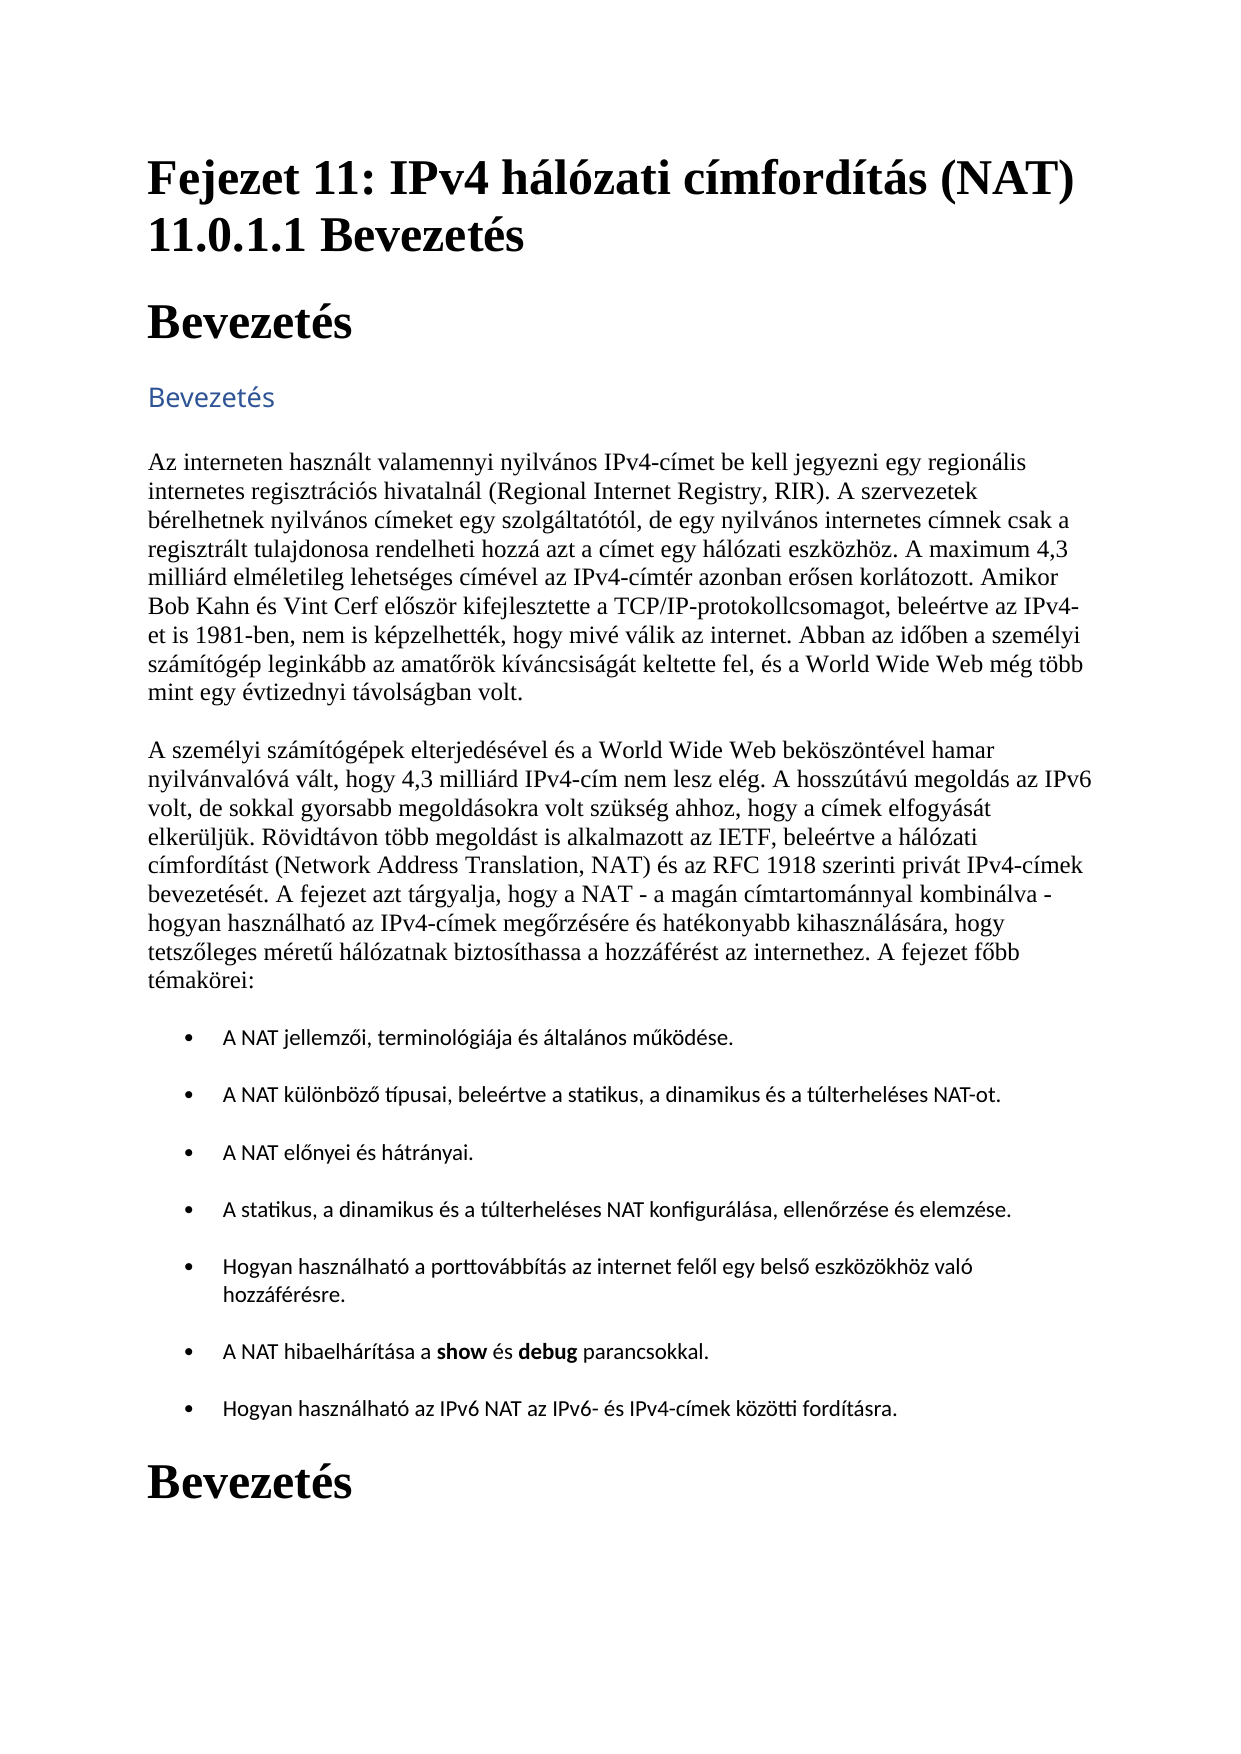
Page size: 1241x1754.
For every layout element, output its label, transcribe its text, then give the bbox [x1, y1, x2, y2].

subtitle Bevezetés [148, 292, 1093, 349]
list Hogyan használható az IPv6 NAT az IPv6- és IPv4-címek közötti fordításra. [185, 1394, 1093, 1422]
list A NAT előnyei és hátrányai. [185, 1138, 1093, 1166]
list A NAT hibaelhárítása a show és debug parancsokkal. [185, 1337, 1093, 1365]
list Hogyan használható a porttovábbítás az internet felől egy belső eszközökhöz való hozzáférésre. [185, 1252, 1093, 1308]
subtitle Bevezetés [148, 1452, 1093, 1509]
text A személyi számítógépek elterjedésével és a World Wide Web beköszöntével hamar nyilvánvalóvá vált, hogy 4,3 milliárd IPv4-cím nem lesz elég. A hosszútávú megoldás az IPv6 volt, de sokkal gyorsabb megoldásokra volt szükség ahhoz, hogy a címek elfogyását elkerüljük. Rövidtávon több megoldást is alkalmazott az IETF, beleértve a hálózati címfordítást (Network Address Translation, NAT) és az RFC 1918 szerinti privát IPv4-címek bevezetését. A fejezet azt tárgyalja, hogy a NAT - a magán címtartománnyal kombinálva - hogyan használható az IPv4-címek megőrzésére és hatékonyabb kihasználására, hogy tetszőleges méretű hálózatnak biztosíthassa a hozzáférést az internethez. A fejezet főbb témakörei: [148, 735, 1093, 994]
list A statikus, a dinamikus és a túlterheléses NAT konfigurálása, ellenőrzése és elemzése. [185, 1195, 1093, 1223]
subtitle Bevezetés [148, 378, 1093, 415]
list A NAT különböző típusai, beleértve a statikus, a dinamikus és a túlterheléses NAT-ot. [185, 1080, 1093, 1108]
list A NAT jellemzői, terminológiája és általános működése. [185, 1023, 1093, 1051]
text Az interneten használt valamennyi nyilvános IPv4-címet be kell jegyezni egy regionális internetes regisztrációs hivatalnál (Regional Internet Registry, RIR). A szervezetek bérelhetnek nyilvános címeket egy szolgáltatótól, de egy nyilvános internetes címnek csak a regisztrált tulajdonosa rendelheti hozzá azt a címet egy hálózati eszközhöz. A maximum 4,3 milliárd elméletileg lehetséges címével az IPv4-címtér azonban erősen korlátozott. Amikor Bob Kahn és Vint Cerf először kifejlesztette a TCP/IP-protokollcsomagot, beleértve az IPv4-et is 1981-ben, nem is képzelhették, hogy mivé válik az internet. Abban az időben a személyi számítógép leginkább az amatőrök kíváncsiságát keltette fel, és a World Wide Web még több mint egy évtizednyi távolságban volt. [148, 447, 1093, 706]
subtitle Fejezet 11: IPv4 hálózati címfordítás (NAT) 11.0.1.1 Bevezetés [148, 148, 1093, 263]
